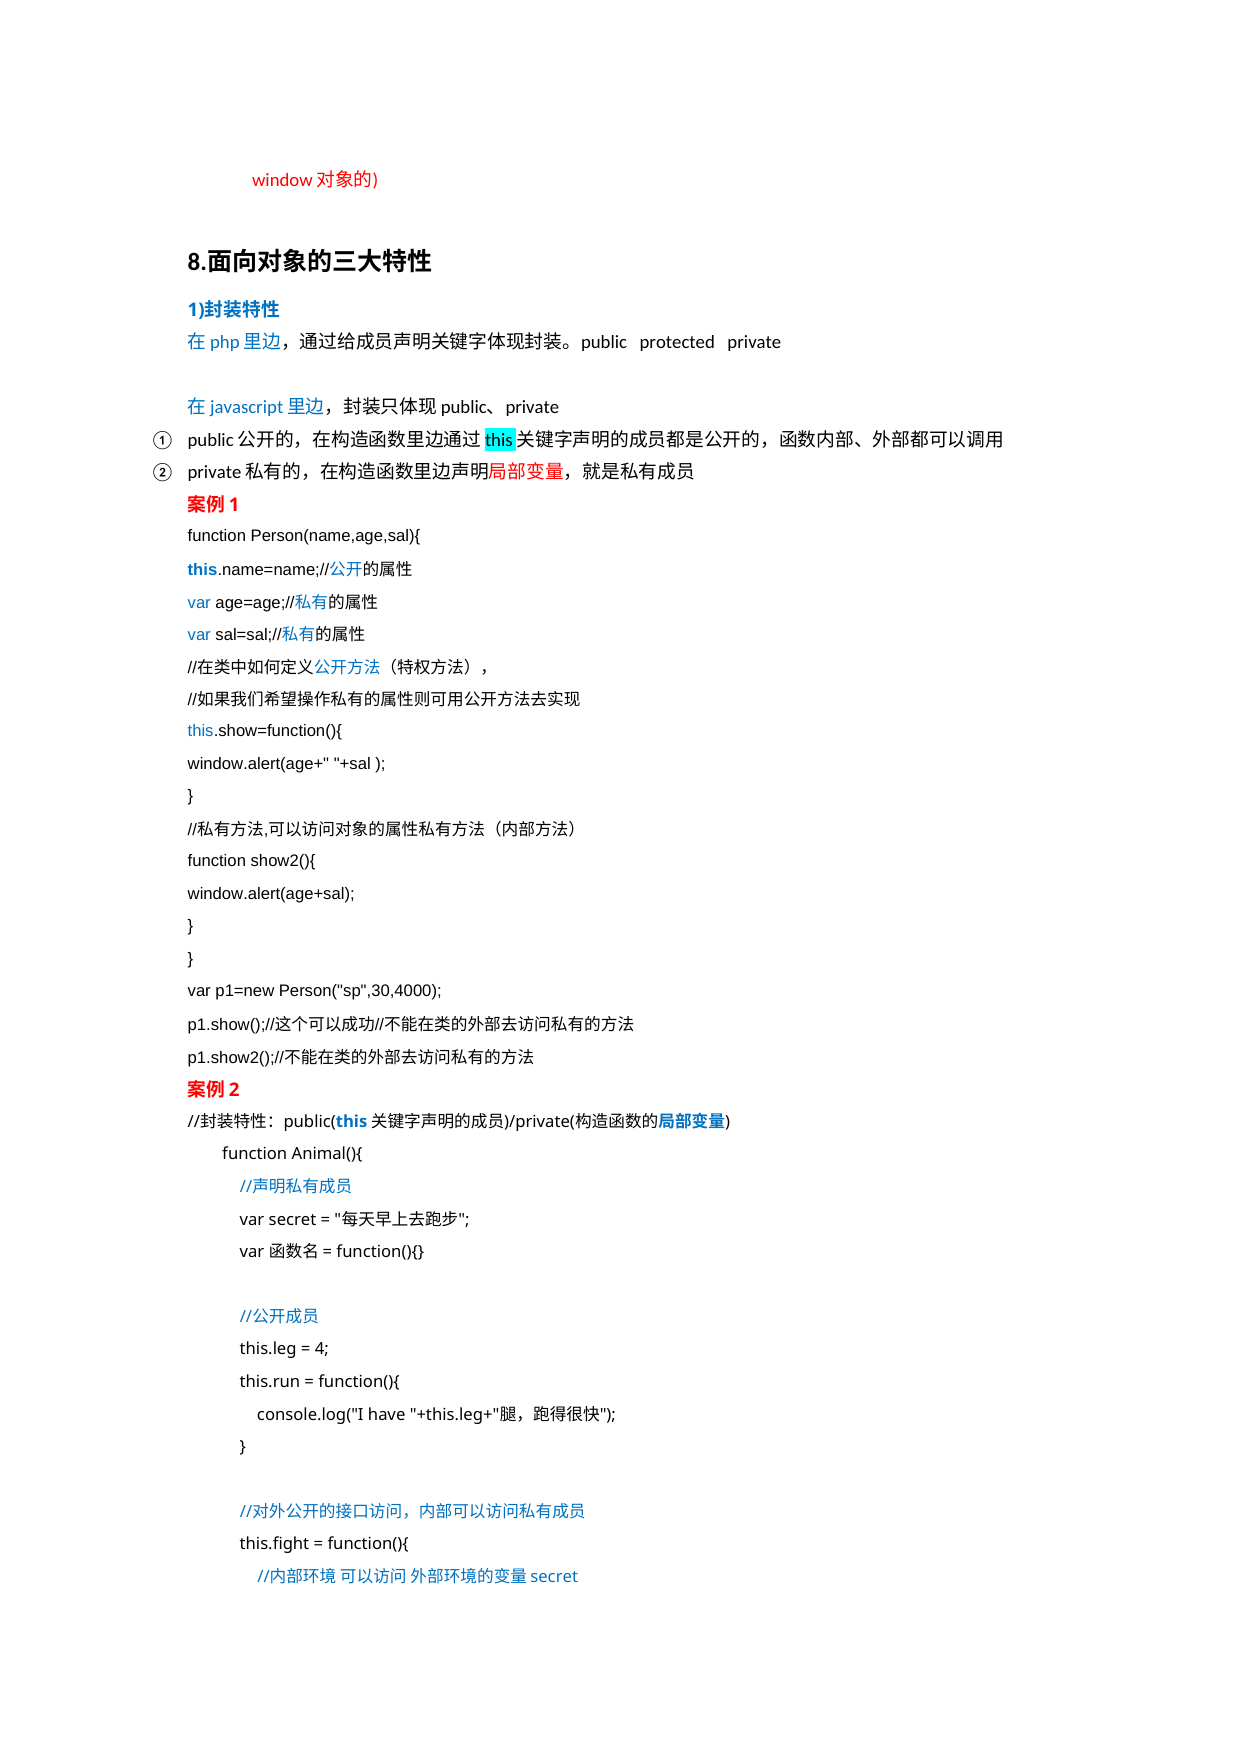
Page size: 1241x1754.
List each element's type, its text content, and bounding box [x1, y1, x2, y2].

text window.alert(age+sal); [187, 877, 1053, 909]
text var p1=new Person("sp",30,4000); [187, 974, 1053, 1007]
text 案例1 [187, 487, 1053, 519]
text var age=age;//私有的属性 [187, 584, 1053, 617]
text function Person(name,age,sal){ [187, 519, 1053, 552]
text //私有方法,可以访问对象的属性私有方法（内部方法） [187, 812, 1053, 844]
text } [187, 909, 1053, 942]
text this.fight = function(){ [187, 1527, 1053, 1559]
text 案例2 [187, 1072, 1053, 1104]
text this.leg = 4; [187, 1332, 1053, 1364]
text } [187, 942, 1053, 974]
text function Animal(){ [187, 1137, 1053, 1169]
text //公开成员 [187, 1299, 1053, 1332]
text //在类中如何定义公开方法（特权方法）， [187, 649, 1053, 682]
text //内部环境 可以访问 外部环境的变量secret [187, 1559, 1053, 1592]
list 封装特性 [187, 292, 1053, 324]
text 在php里边，通过给成员声明关键字体现封装。public protected private [187, 324, 1053, 357]
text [187, 162, 1053, 194]
text window.alert(age+" "+sal ); [187, 747, 1053, 779]
text this.show=function(){ [187, 714, 1053, 747]
subtitle 面向对象的三大特性 [187, 227, 1053, 292]
list private私有的，在构造函数里边声明局部变量，就是私有成员 [150, 454, 1053, 487]
text function show2(){ [187, 844, 1053, 877]
text var 函数名 = function(){} [187, 1234, 1053, 1267]
list public公开的，在构造函数里边通过this关键字声明的成员都是公开的，函数内部、外部都可以调用 [150, 422, 1053, 454]
text //对外公开的接口访问，内部可以访问私有成员 [187, 1494, 1053, 1527]
text } [187, 1429, 1053, 1462]
text p1.show();//这个可以成功//不能在类的外部去访问私有的方法 [187, 1007, 1053, 1039]
text //封装特性：public(this关键字声明的成员)/private(构造函数的局部变量) [187, 1104, 1053, 1137]
text var secret = "每天早上去跑步"; [187, 1202, 1053, 1234]
text this.run = function(){ [187, 1364, 1053, 1397]
text var sal=sal;//私有的属性 [187, 617, 1053, 649]
text this.name=name;//公开的属性 [187, 552, 1053, 584]
text 在javascript里边，封装只体现public、private [187, 389, 1053, 422]
text } [187, 779, 1053, 812]
text //声明私有成员 [187, 1169, 1053, 1202]
text console.log("I have "+this.leg+"腿，跑得很快"); [187, 1397, 1053, 1429]
text p1.show2();//不能在类的外部去访问私有的方法 [187, 1039, 1053, 1072]
text //如果我们希望操作私有的属性则可用公开方法去实现 [187, 682, 1053, 714]
